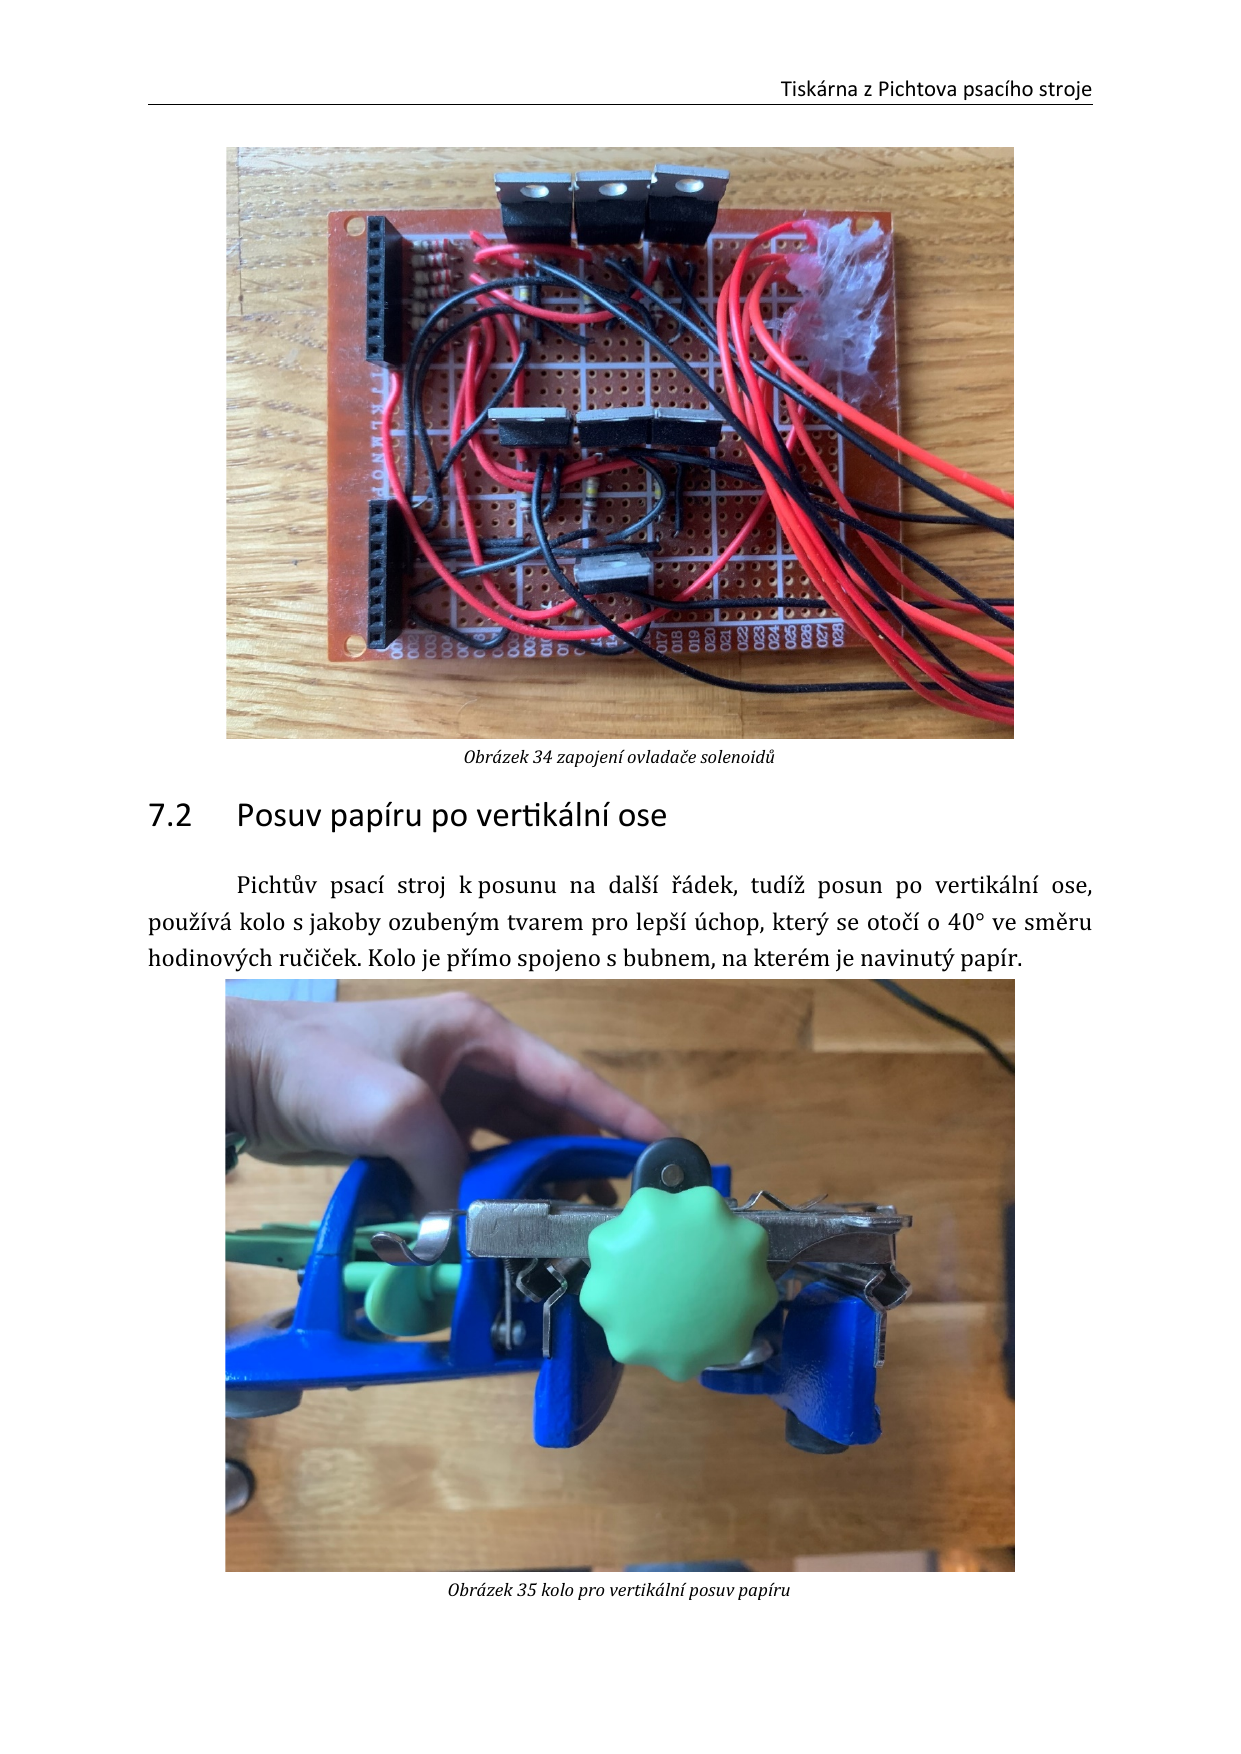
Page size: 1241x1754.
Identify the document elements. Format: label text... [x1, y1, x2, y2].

subtitle Posuv papíru po vertikální ose [148, 792, 1093, 836]
text Obrázek zapojení ovladače solenoidů [148, 746, 1093, 767]
text Pichtův psací stroj k posunu na další řádek, tudíž posun po vertikální ose, používá kolo s jakoby ozubeným tvarem pro lepší úchop, který se otočí o 40° ve směru hodinových ručiček. Kolo je přímo spojeno s bubnem, na kterém je navinutý papír. [148, 870, 1093, 972]
picture [226, 147, 1014, 739]
picture [225, 979, 1015, 1572]
text Obrázek kolo pro vertikální posuv papíru [148, 1579, 1093, 1601]
